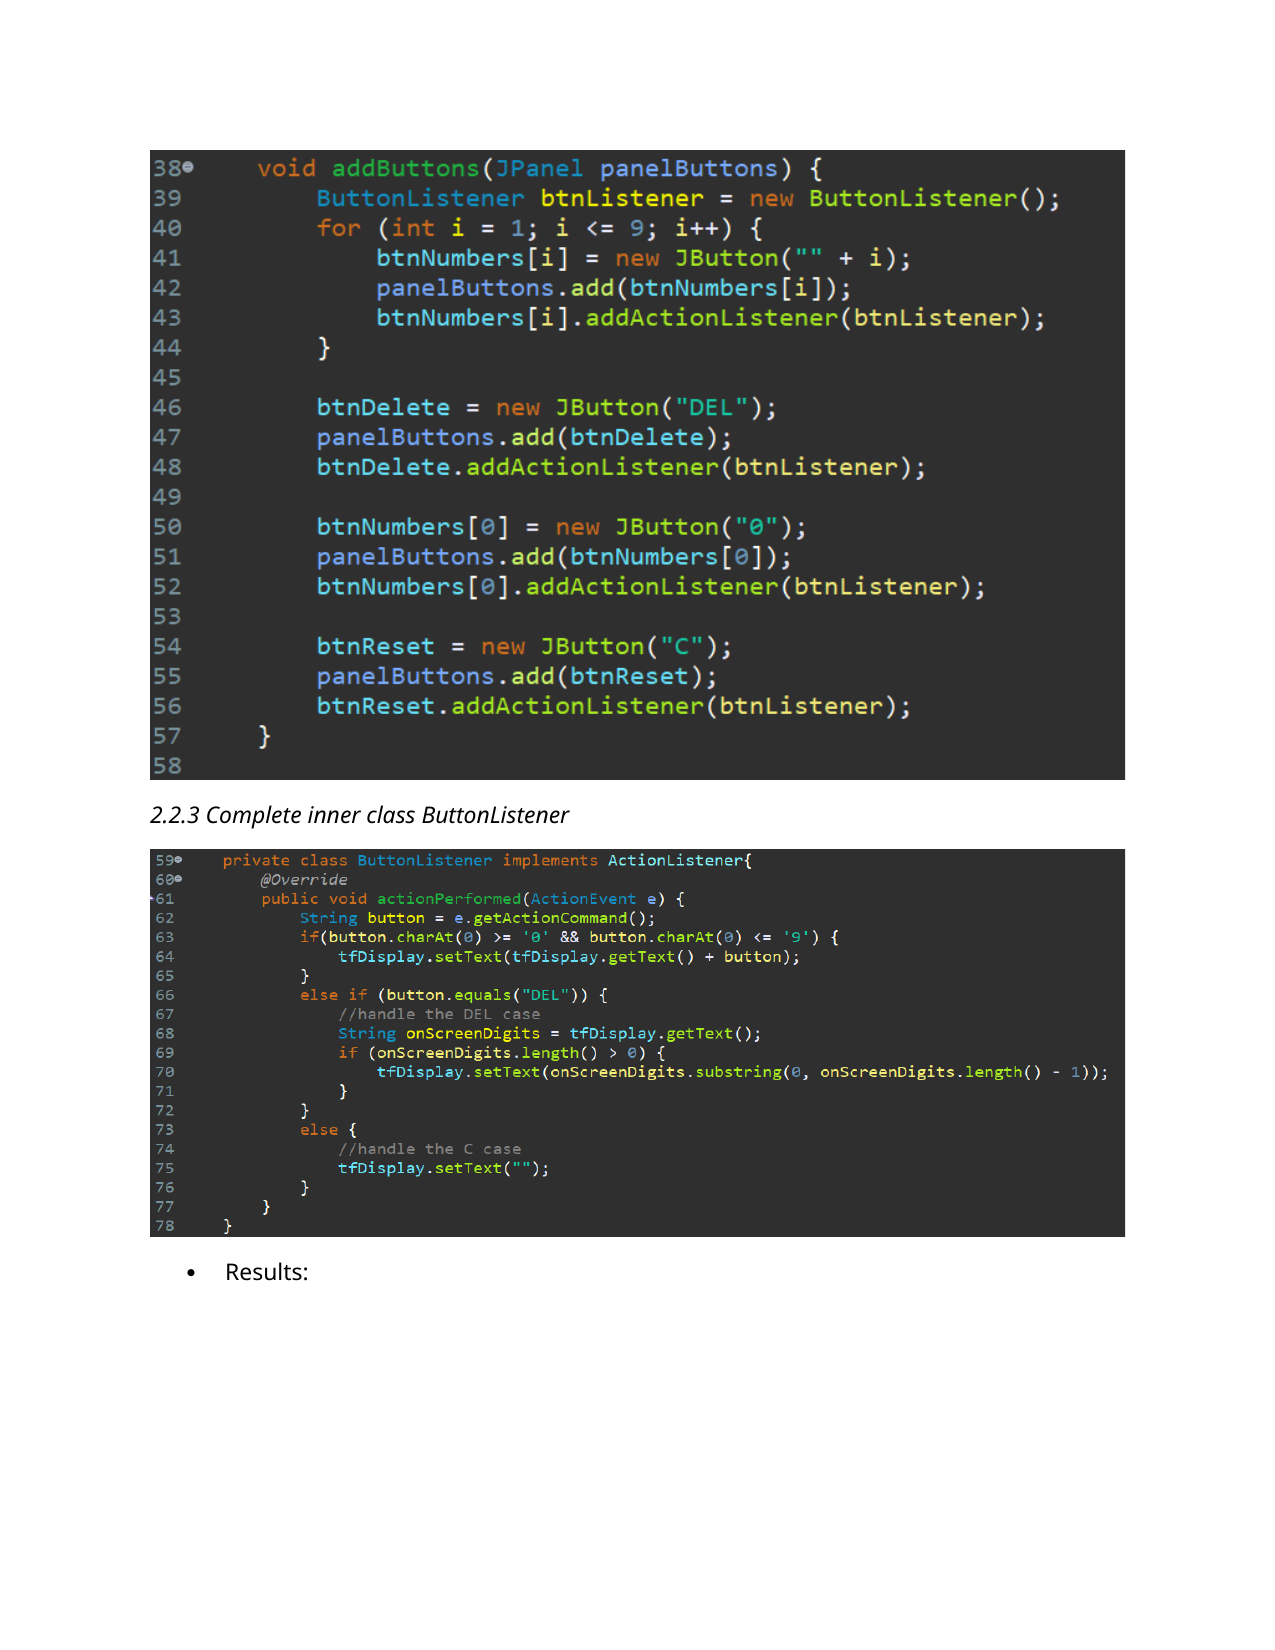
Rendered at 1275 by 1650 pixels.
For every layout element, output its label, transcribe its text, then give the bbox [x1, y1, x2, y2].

picture [150, 849, 1125, 1237]
picture [150, 150, 1125, 780]
list Results: [187, 1256, 1125, 1287]
text 2.2.3 Complete inner class ButtonListener [150, 799, 1125, 830]
